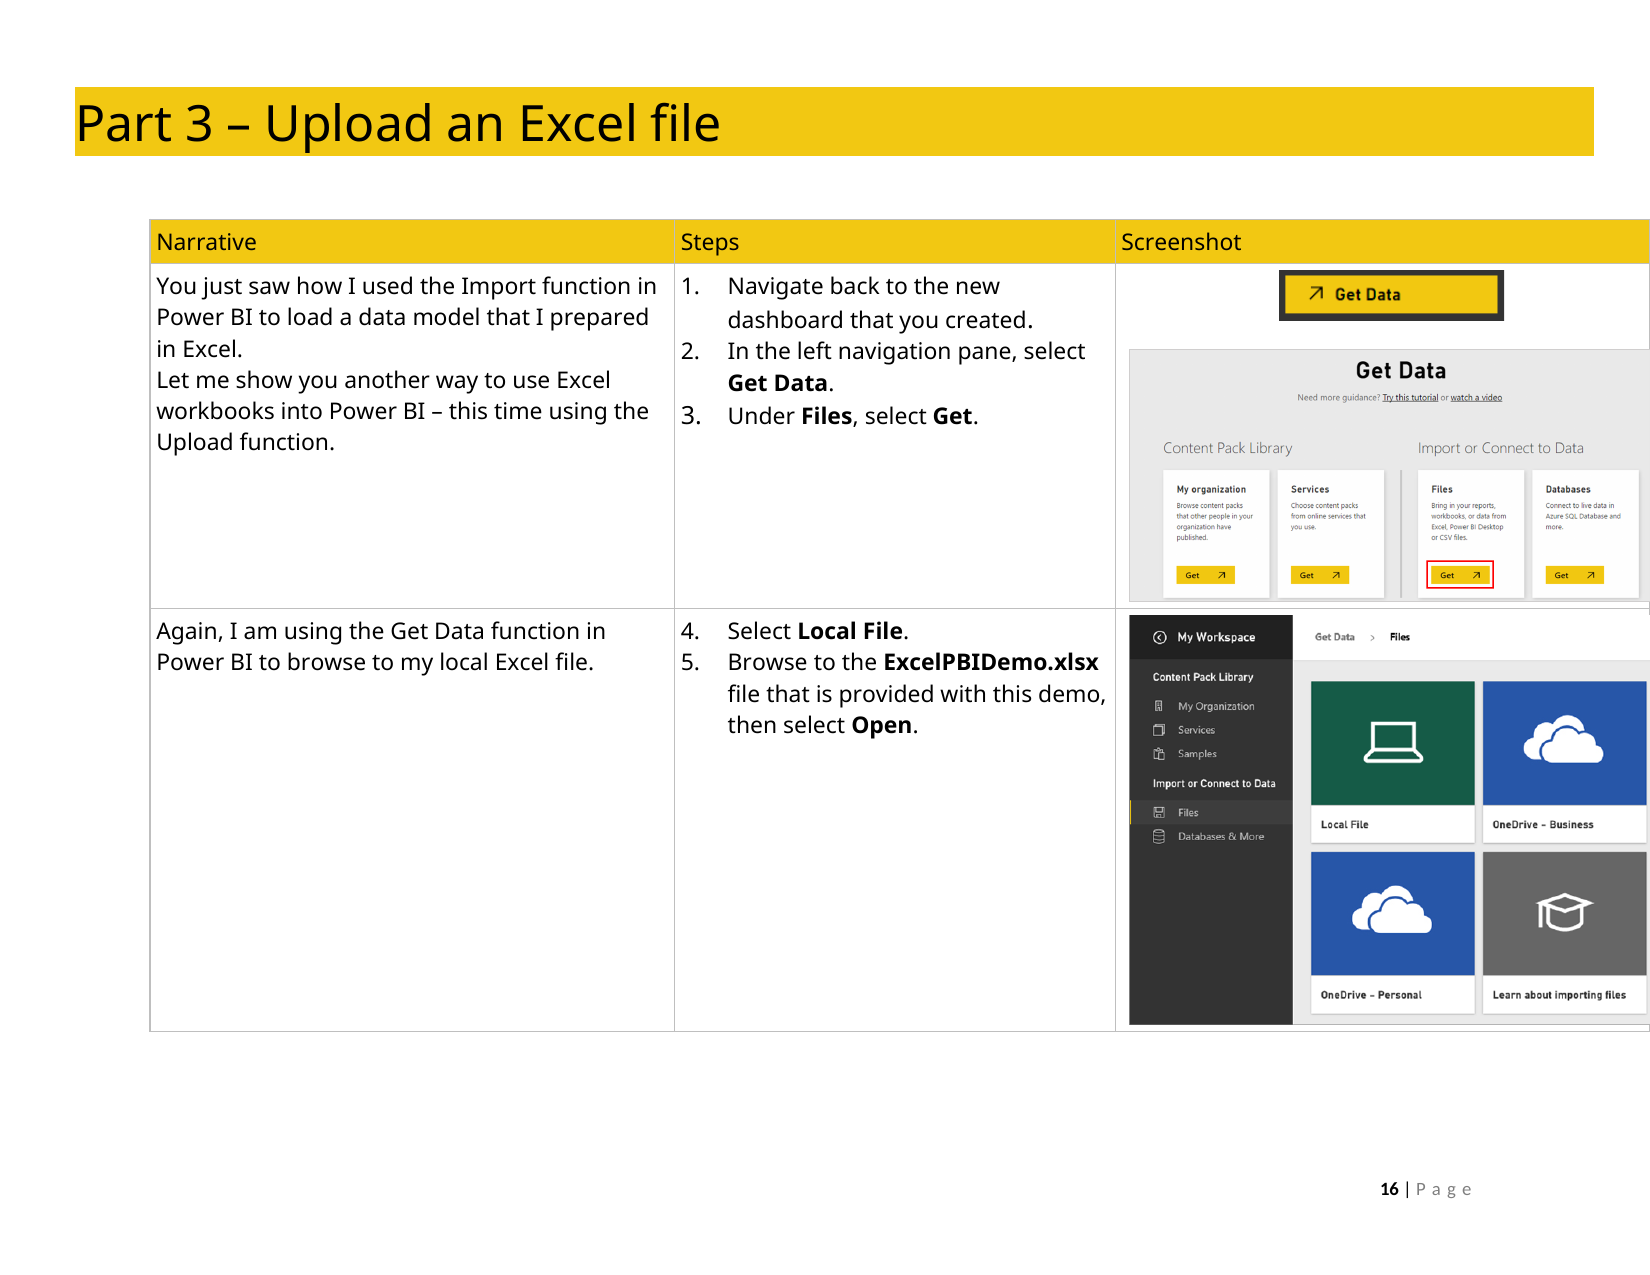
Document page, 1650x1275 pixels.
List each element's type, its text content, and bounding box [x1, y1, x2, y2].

table_header Screenshot [1116, 220, 1649, 263]
picture [1129, 615, 1650, 1025]
table_header Narrative [151, 220, 674, 263]
picture [1279, 270, 1505, 321]
table_cell You just saw how I used the Import function in Power BI to load a data model that I prepared in Excel. Let me show you another way to use Excel workbooks into Power BI – this time using the Upload function. [151, 264, 674, 608]
table_cell Select Local File. Browse to the ExcelPBIDemo.xlsx file that is provided with this demo, then select Open. [675, 609, 1115, 1031]
picture [1130, 350, 1650, 601]
table_cell [1116, 609, 1649, 1031]
table_header Steps [675, 220, 1115, 263]
table_cell Navigate back to the new dashboard that you created. In the left navigation pane, select Get Data. Under Files, select Get. [675, 264, 1115, 608]
table_cell Again, I am using the Get Data function in Power BI to browse to my local Excel file. [151, 609, 674, 1031]
subtitle Part 3 – Upload an Excel file [75, 87, 1594, 156]
table_cell [1116, 264, 1649, 608]
